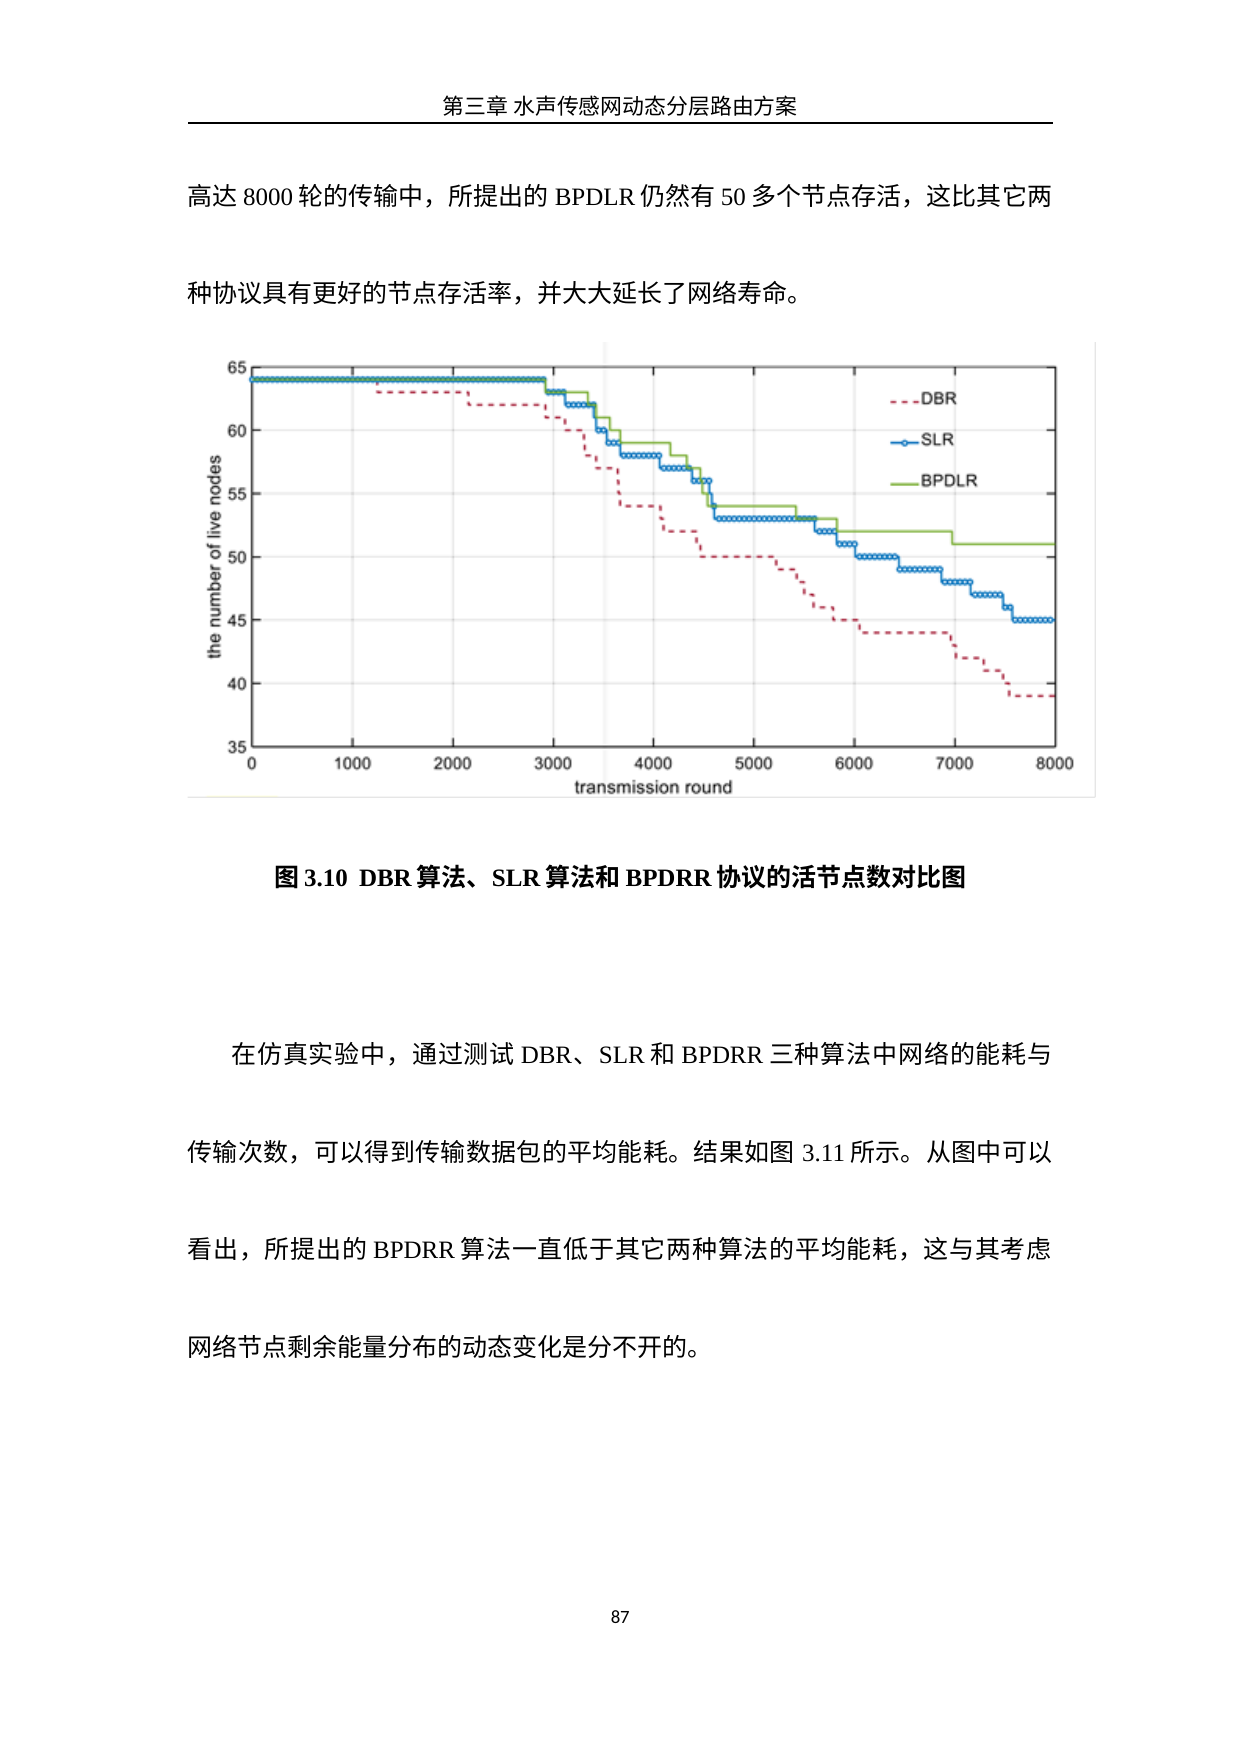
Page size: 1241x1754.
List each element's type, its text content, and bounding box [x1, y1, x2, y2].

text 在仿真实验中，通过测试DBR、SLR和BPDRR三种算法中网络的能耗与传输次数，可以得到传输数据包的平均能耗。结果如图3.11所示。从图中可以看出，所提出的BPDRR算法一直低于其它两种算法的平均能耗，这与其考虑网络节点剩余能量分布的动态变化是分不开的。 [187, 1020, 1053, 1378]
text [187, 162, 1053, 324]
text 图3.10 DBR算法、SLR算法和BPDRR协议的活节点数对比图 [187, 843, 1053, 908]
picture [187, 342, 1097, 799]
